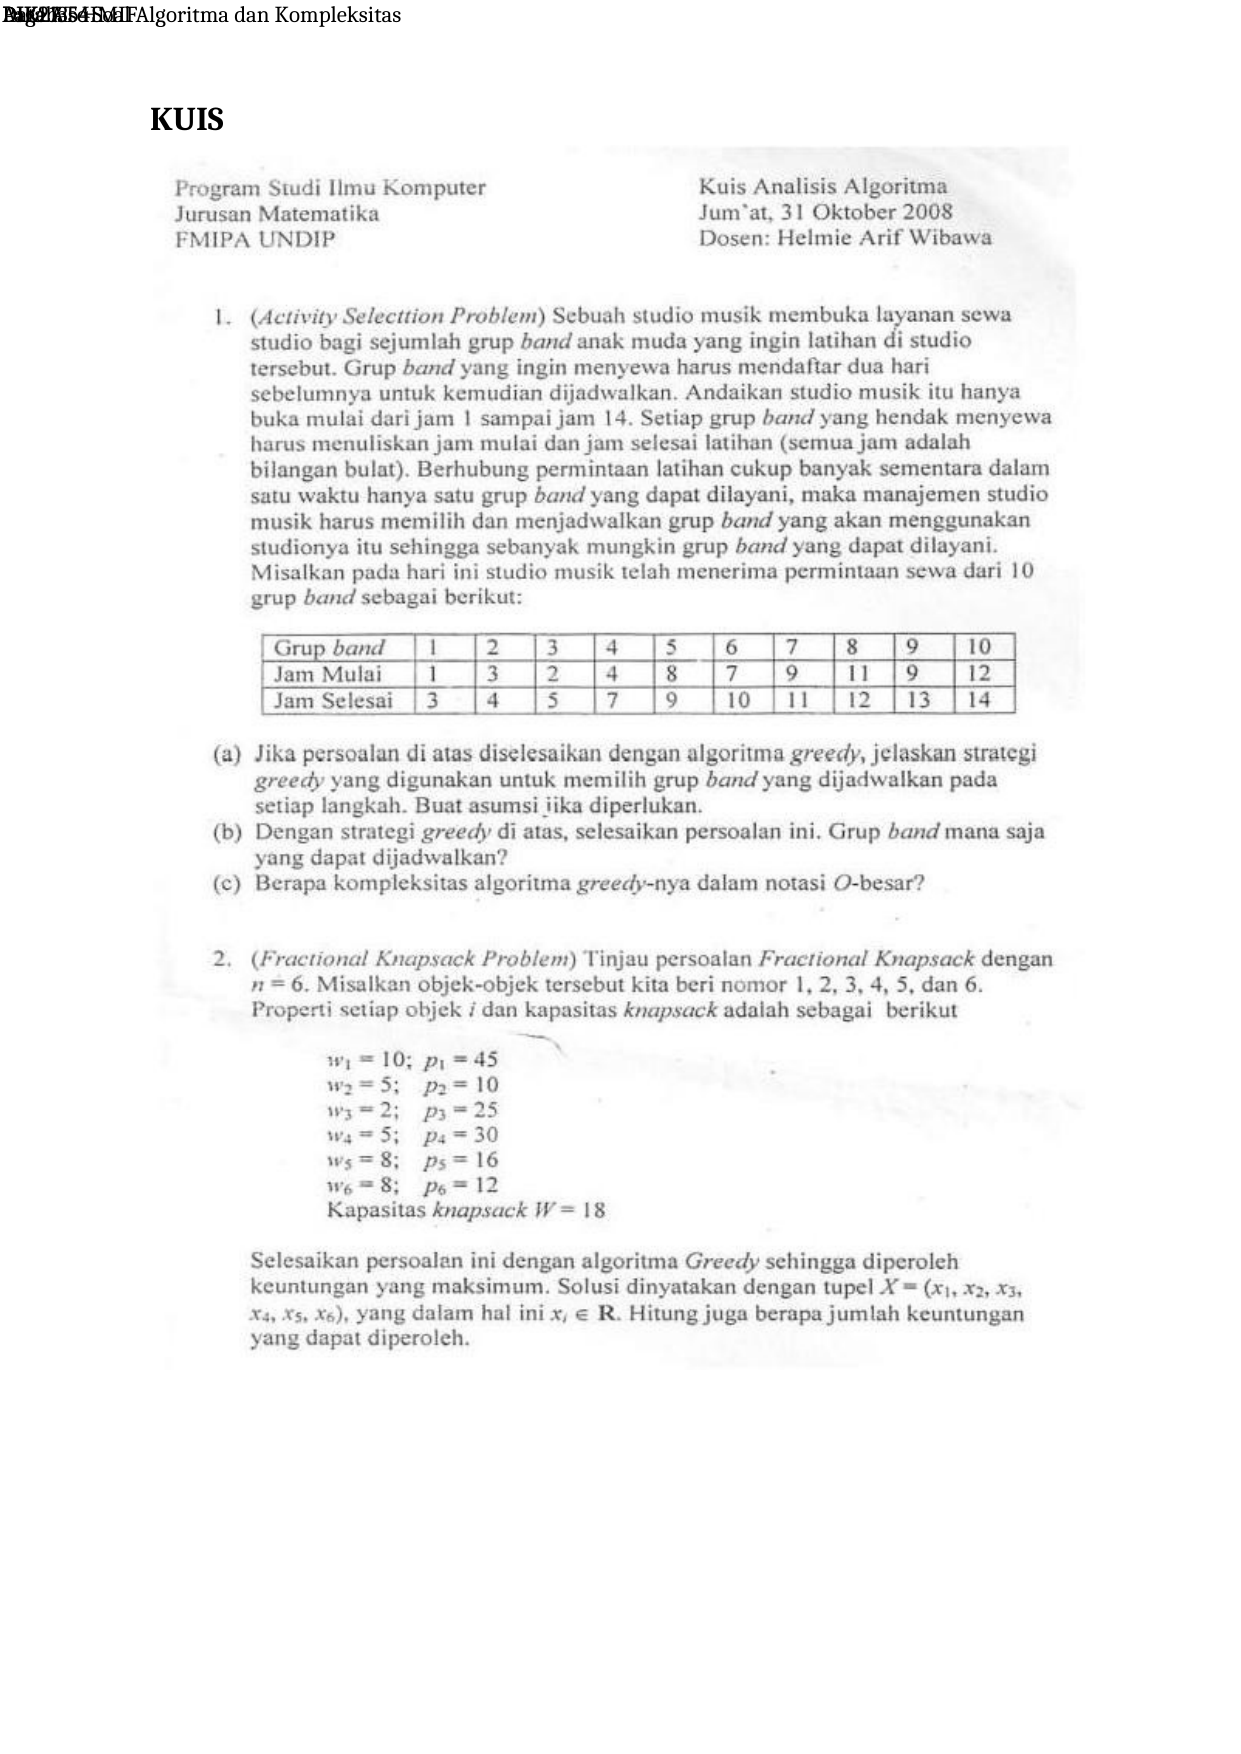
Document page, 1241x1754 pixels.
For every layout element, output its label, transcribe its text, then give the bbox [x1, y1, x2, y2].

text KUIS [150, 100, 1140, 138]
picture [153, 145, 1086, 1370]
